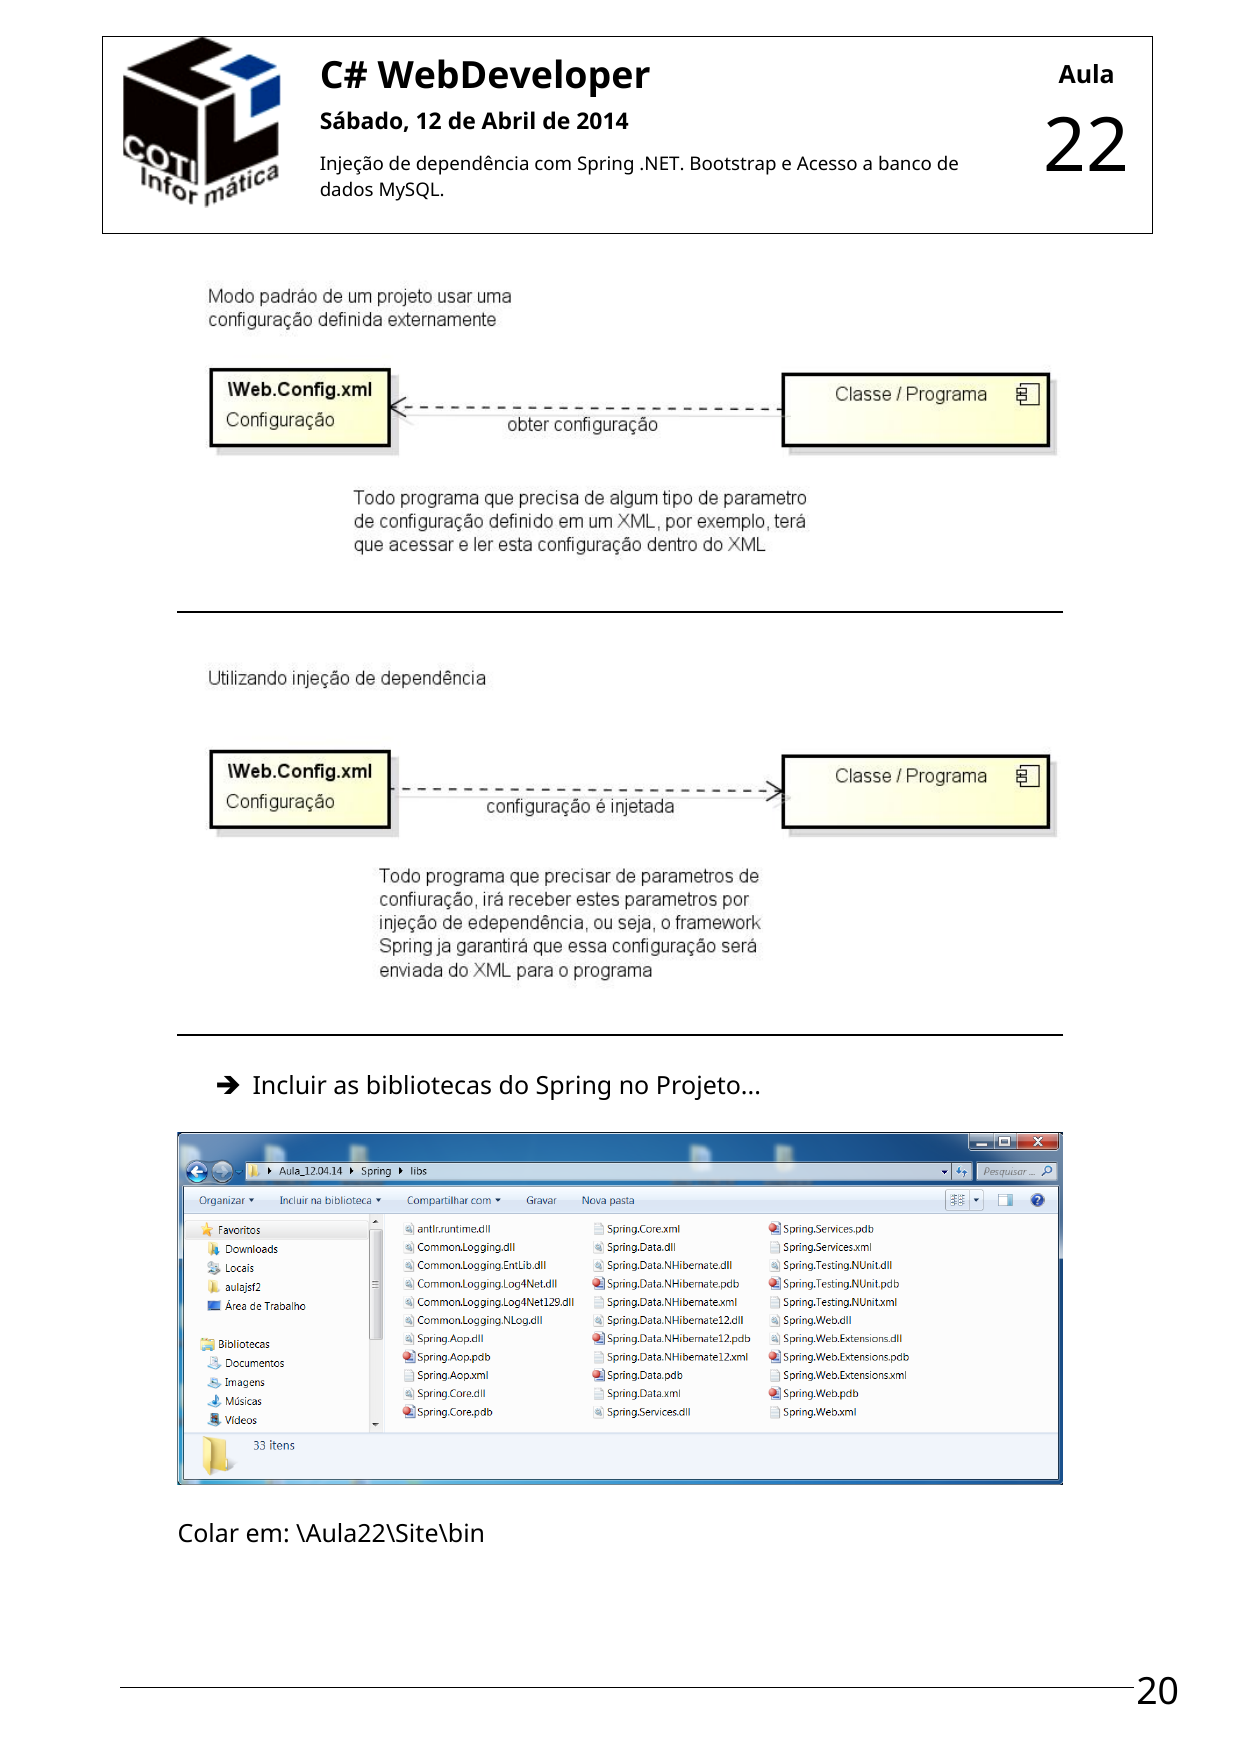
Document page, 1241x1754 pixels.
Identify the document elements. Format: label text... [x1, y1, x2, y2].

picture [177, 1132, 1063, 1485]
text Colar em: \Aula22\Site\bin [177, 1515, 1063, 1549]
list Incluir as bibliotecas do Spring no Projeto... [215, 1067, 1063, 1101]
picture [177, 262, 1063, 578]
picture [177, 644, 1063, 1002]
